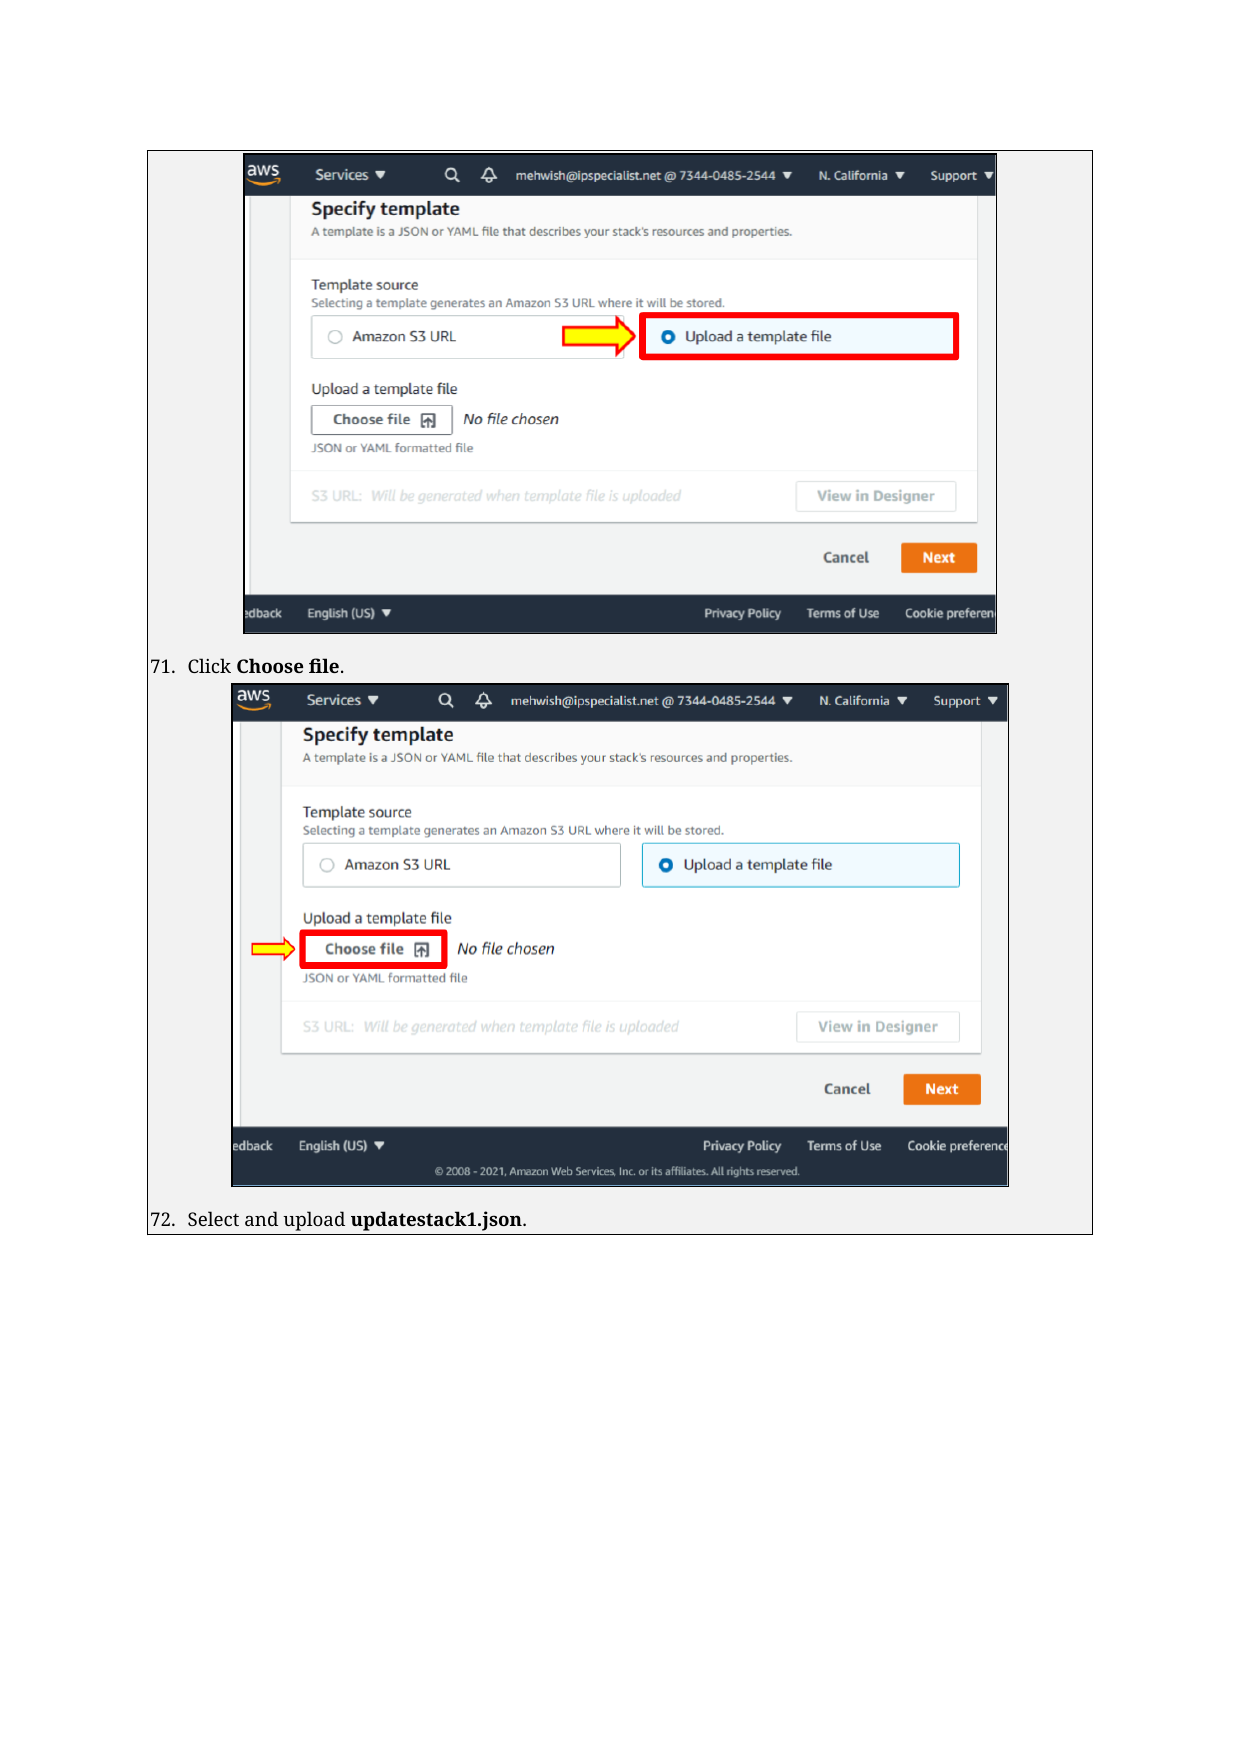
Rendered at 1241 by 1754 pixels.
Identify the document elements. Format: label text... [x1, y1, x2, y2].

list Select and upload updatestack1.json. [148, 1203, 1092, 1234]
picture [233, 685, 1008, 1186]
picture [245, 155, 996, 633]
list Click Choose file. [148, 650, 1092, 679]
